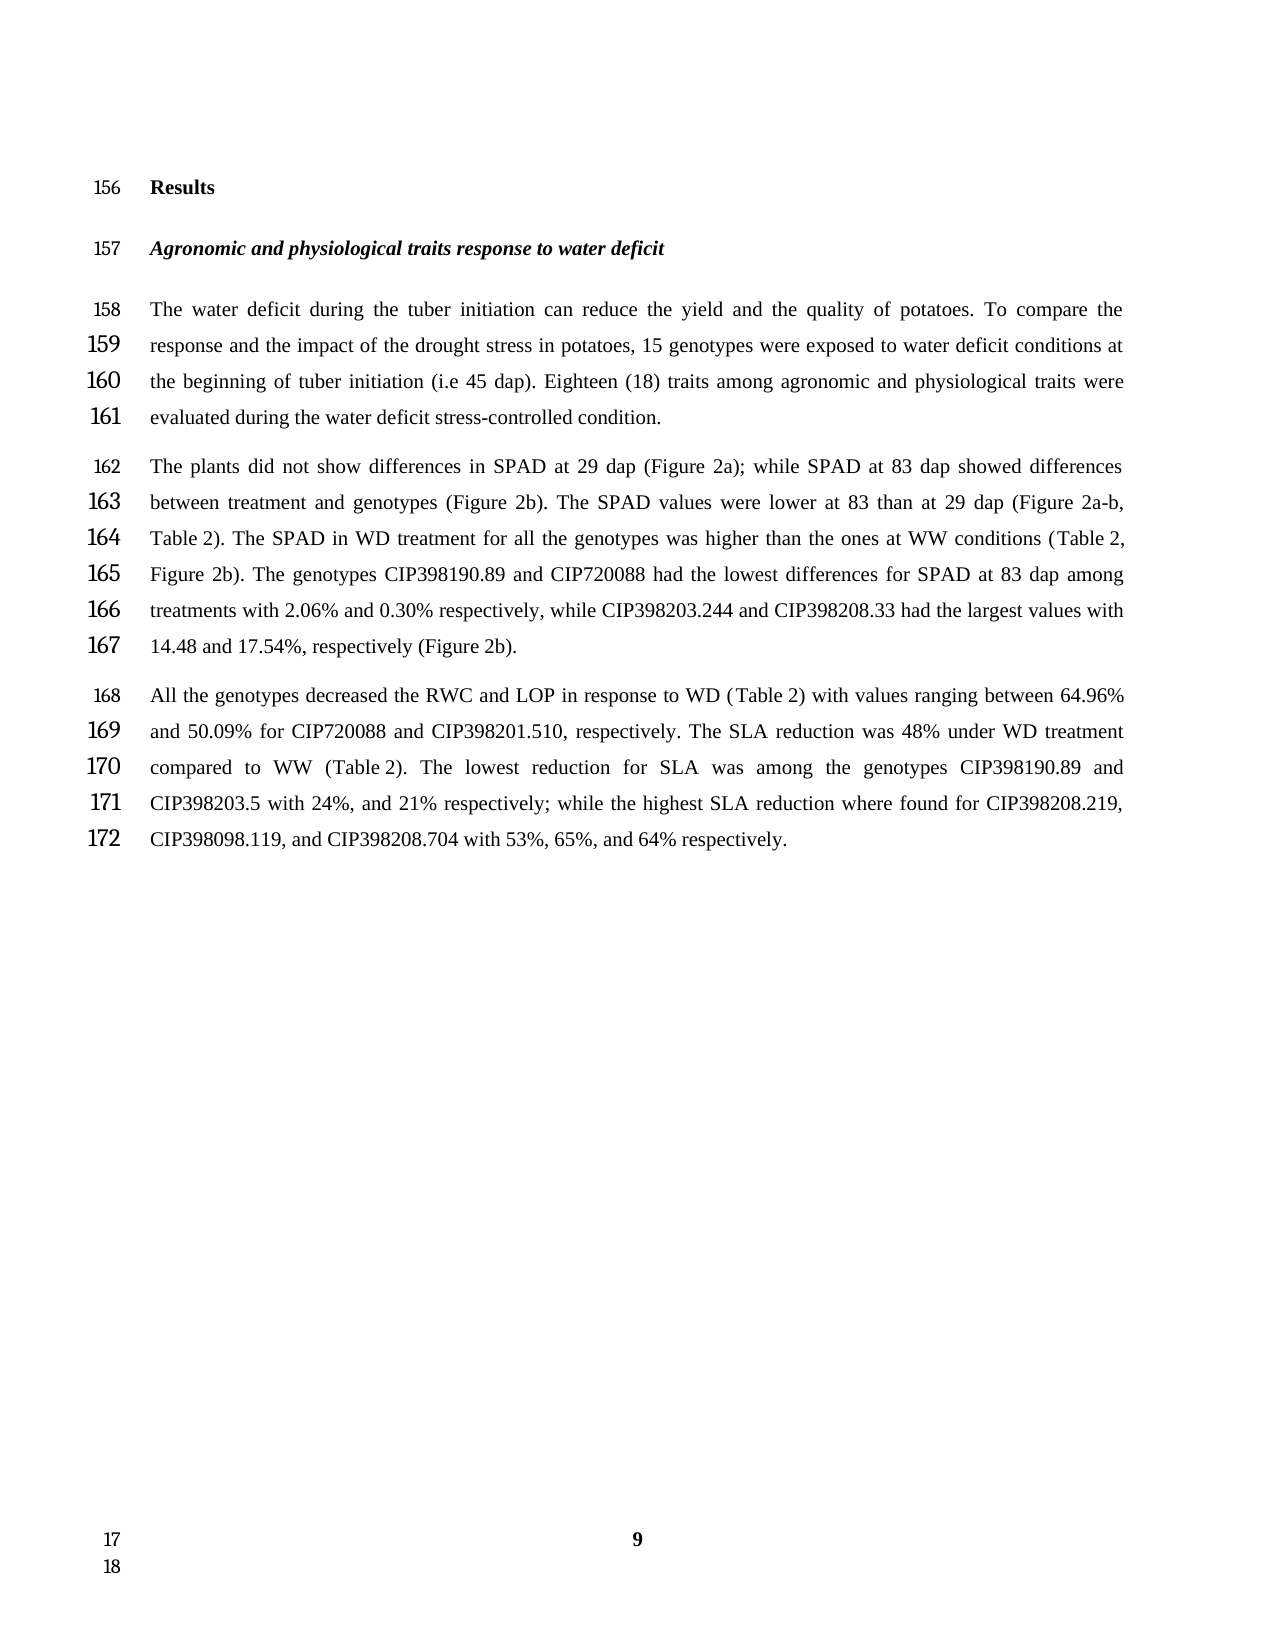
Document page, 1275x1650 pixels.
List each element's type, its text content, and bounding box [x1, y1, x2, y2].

text The plants did not show differences in SPAD at 29 dap (Figure 2a); while SPAD at 83 dap showed differences between treatment and genotypes (Figure 2b). The SPAD values were lower at 83 than at 29 dap (Figure 2a-b, Table 2). The SPAD in WD treatment for all the genotypes was higher than the ones at WW conditions (Table 2, Figure 2b). The genotypes CIP398190.89 and CIP720088 had the lowest differences for SPAD at 83 dap among treatments with 2.06% and 0.30% respectively, while CIP398203.244 and CIP398208.33 had the largest values with 14.48 and 17.54%, respectively (Figure 2b). [150, 454, 1125, 658]
subtitle Results [150, 175, 1125, 199]
text All the genotypes decreased the RWC and LOP in response to WD (Table 2) with values ranging between 64.96% and 50.09% for CIP720088 and CIP398201.510, respectively. The SLA reduction was 48% under WD treatment compared to WW (Table 2). The lowest reduction for SLA was among the genotypes CIP398190.89 and CIP398203.5 with 24%, and 21% respectively; while the highest SLA reduction where found for CIP398208.219, CIP398098.119, and CIP398208.704 with 53%, 65%, and 64% respectively. [150, 682, 1125, 851]
text The water deficit during the tuber initiation can reduce the yield and the quality of potatoes. To compare the response and the impact of the drought stress in potatoes, 15 genotypes were exposed to water deficit conditions at the beginning of tuber initiation (i.e 45 dap). Eighteen (18) traits among agronomic and physiological traits were evaluated during the water deficit stress-controlled condition. [150, 297, 1125, 429]
subtitle Agronomic and physiological traits response to water deficit [150, 236, 1125, 260]
